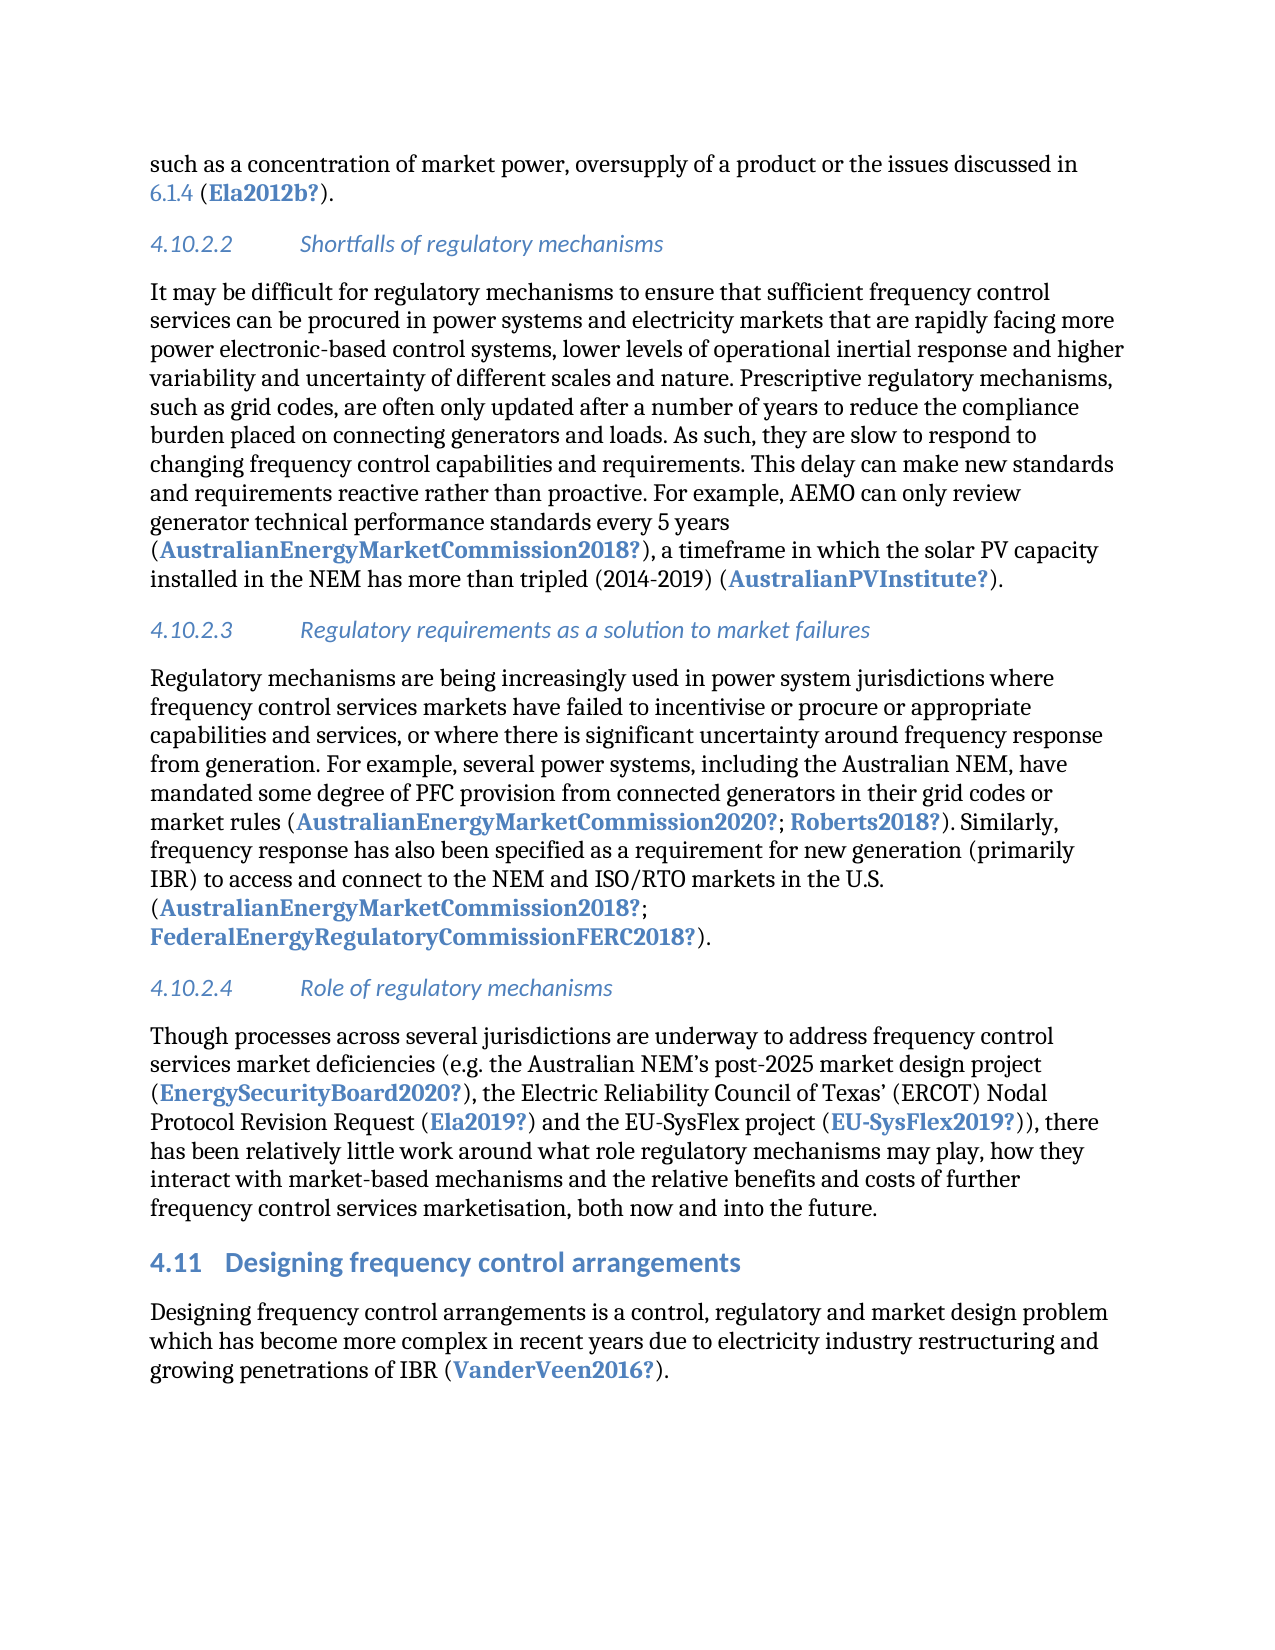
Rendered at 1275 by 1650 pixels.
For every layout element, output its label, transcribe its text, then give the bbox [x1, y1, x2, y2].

text Though processes across several jurisdictions are underway to address frequency control services market deficiencies (e.g. the Australian NEM’s post-2025 market design project (EnergySecurityBoard2020?), the Electric Reliability Council of Texas’ (ERCOT) Nodal Protocol Revision Request (Ela2019?) and the EU-SysFlex project (EU-SysFlex2019?)), there has been relatively little work around what role regulatory mechanisms may play, how they interact with market-based mechanisms and the relative benefits and costs of further frequency control services marketisation, both now and into the future. [150, 1022, 1125, 1223]
text Regulatory mechanisms are being increasingly used in power system jurisdictions where frequency control services markets have failed to incentivise or procure or appropriate capabilities and services, or where there is significant uncertainty around frequency response from generation. For example, several power systems, including the Australian NEM, have mandated some degree of PFC provision from connected generators in their grid codes or market rules (AustralianEnergyMarketCommission2020?; Roberts2018?). Similarly, frequency response has also been specified as a requirement for new generation (primarily IBR) to access and connect to the NEM and ISO/RTO markets in the U.S. (AustralianEnergyMarketCommission2018?; FederalEnergyRegulatoryCommissionFERC2018?). [150, 664, 1125, 951]
text Designing frequency control arrangements is a control, regulatory and market design problem which has become more complex in recent years due to electricity industry restructuring and growing penetrations of IBR (VanderVeen2016?). [150, 1298, 1125, 1384]
subtitle 4.11 Designing frequency control arrangements [150, 1244, 1125, 1279]
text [150, 150, 1125, 207]
subtitle 4.10.2.2 Shortfalls of regulatory mechanisms [150, 228, 1125, 259]
subtitle 4.10.2.4 Role of regulatory mechanisms [150, 972, 1125, 1003]
text It may be difficult for regulatory mechanisms to ensure that sufficient frequency control services can be procured in power systems and electricity markets that are rapidly facing more power electronic-based control systems, lower levels of operational inertial response and higher variability and uncertainty of different scales and nature. Prescriptive regulatory mechanisms, such as grid codes, are often only updated after a number of years to reduce the compliance burden placed on connecting generators and loads. As such, they are slow to respond to changing frequency control capabilities and requirements. This delay can make new standards and requirements reactive rather than proactive. For example, AEMO can only review generator technical performance standards every 5 years (AustralianEnergyMarketCommission2018?), a timeframe in which the solar PV capacity installed in the NEM has more than tripled (2014-2019) (AustralianPVInstitute?). [150, 278, 1125, 594]
subtitle 4.10.2.3 Regulatory requirements as a solution to market failures [150, 615, 1125, 645]
